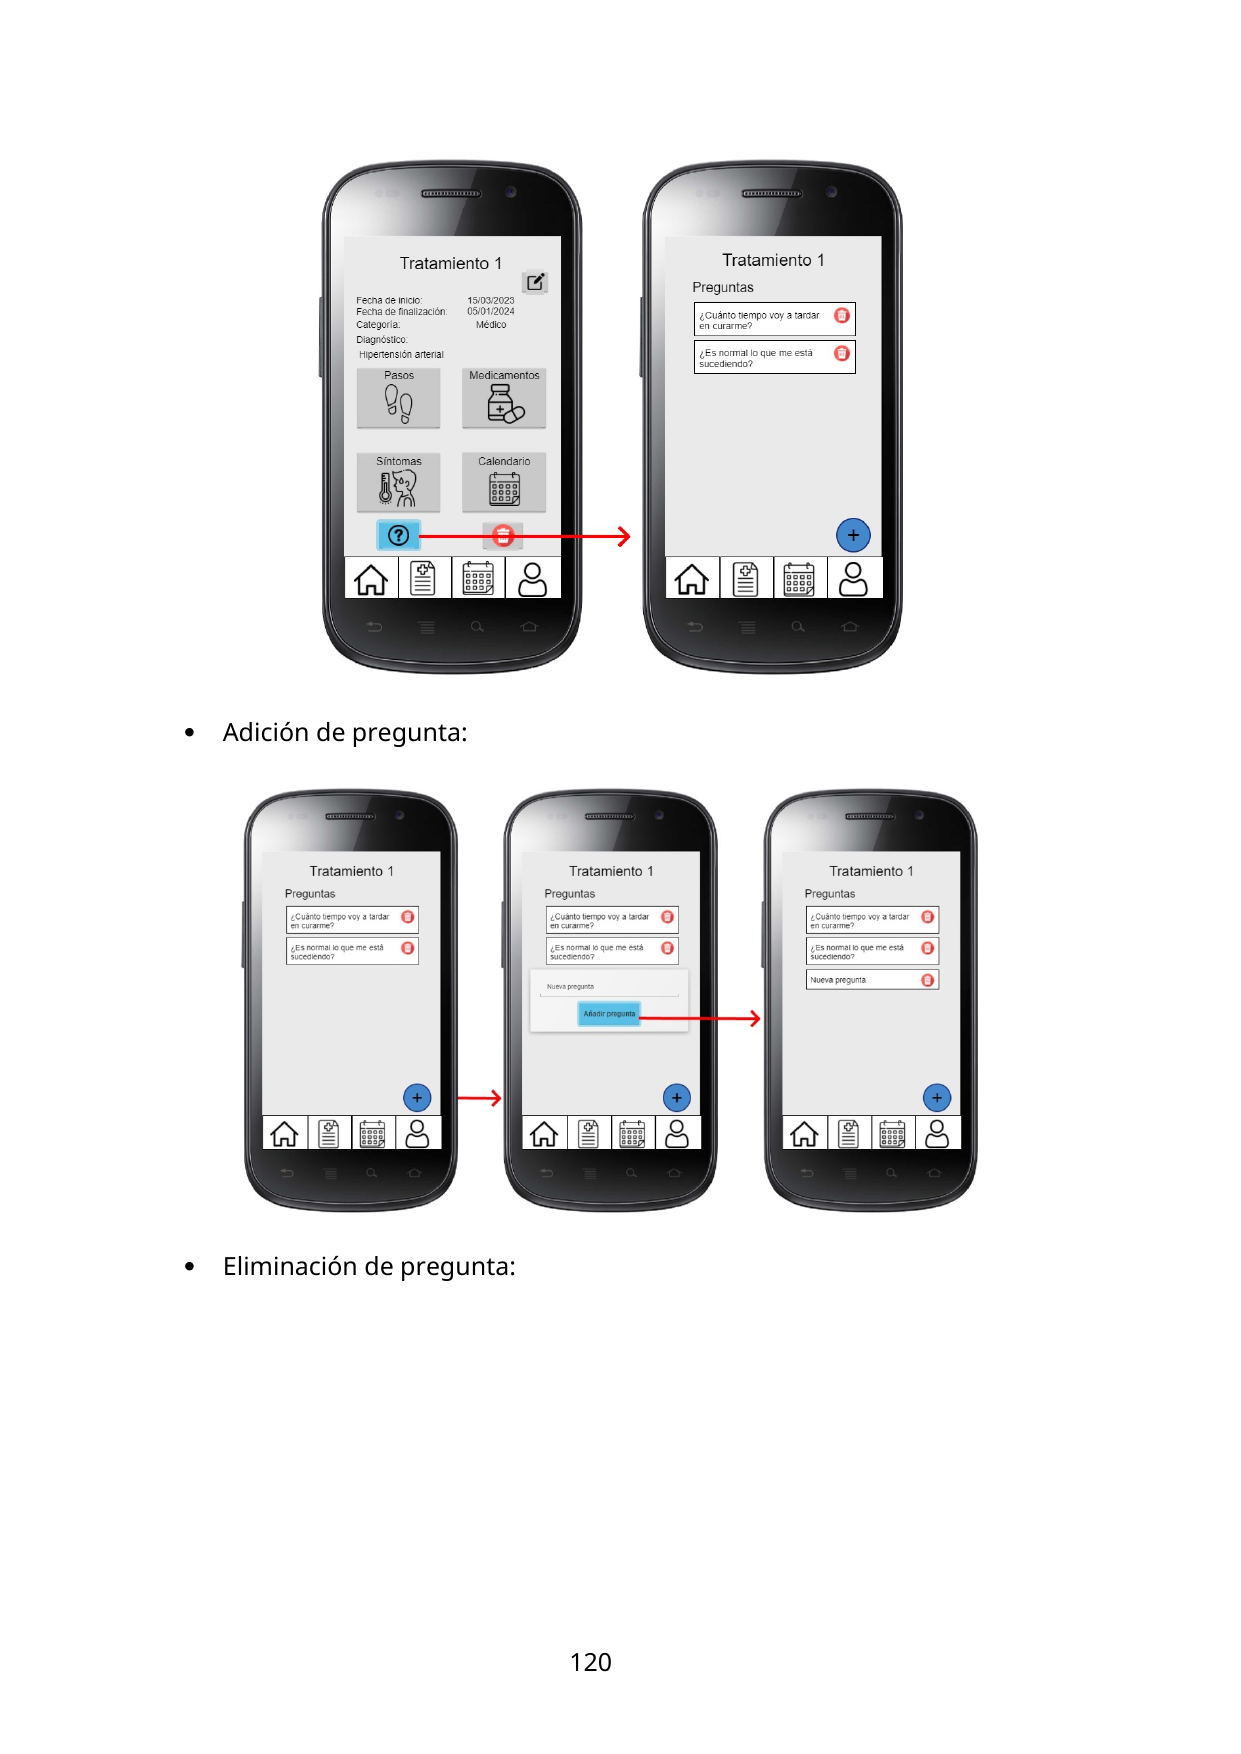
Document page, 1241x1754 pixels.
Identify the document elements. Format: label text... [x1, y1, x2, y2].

picture [232, 777, 986, 1219]
list Eliminación de pregunta: [185, 1248, 1033, 1282]
picture [306, 147, 913, 686]
list Adición de pregunta: [185, 715, 1033, 749]
